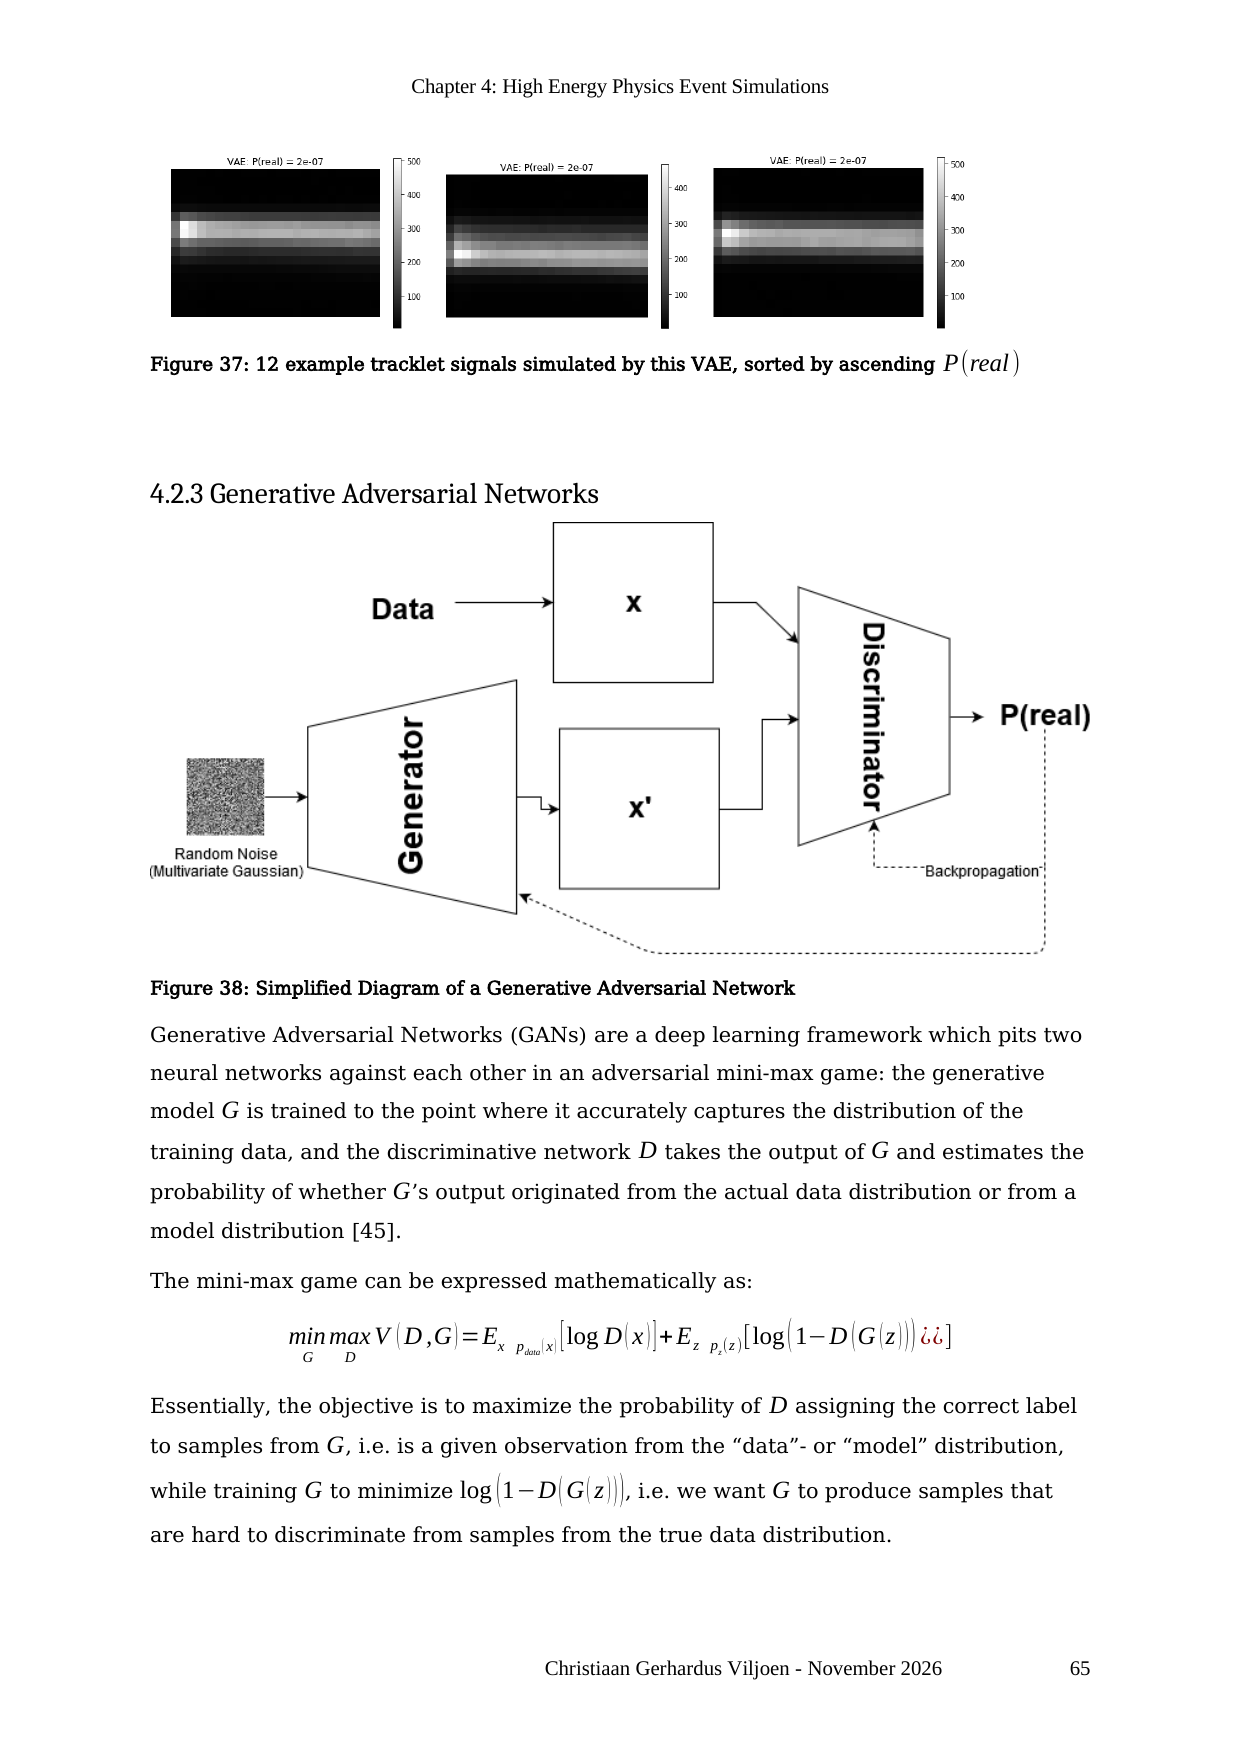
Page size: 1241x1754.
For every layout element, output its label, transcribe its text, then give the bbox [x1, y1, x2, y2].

subtitle Generative Adversarial Networks [150, 477, 1090, 510]
text Figure 38: Simplified Diagram of a Generative Adversarial Network [150, 976, 1090, 998]
text Figure 37: 12 example tracklet signals simulated by this VAE, sorted by ascending [150, 348, 1090, 378]
picture [150, 150, 969, 336]
text The mini-max game can be expressed mathematically as: [150, 1267, 1090, 1292]
text Essentially, the objective is to maximize the probability of assigning the correct label to samples from , i.e. is a given observation from the “data”- or “model” distribution, while training to minimize , i.e. we want to produce samples that are hard to discriminate from samples from the true data distribution. [150, 1392, 1090, 1547]
text Generative Adversarial Networks (GANs) are a deep learning framework which pits two neural networks against each other in an adversarial mini-max game: the generative model is trained to the point where it accurately captures the distribution of the training data, and the discriminative network takes the output of and estimates the probability of whether ’s output originated from the actual data distribution or from a model distribution . [150, 1022, 1090, 1242]
picture [150, 522, 1091, 964]
